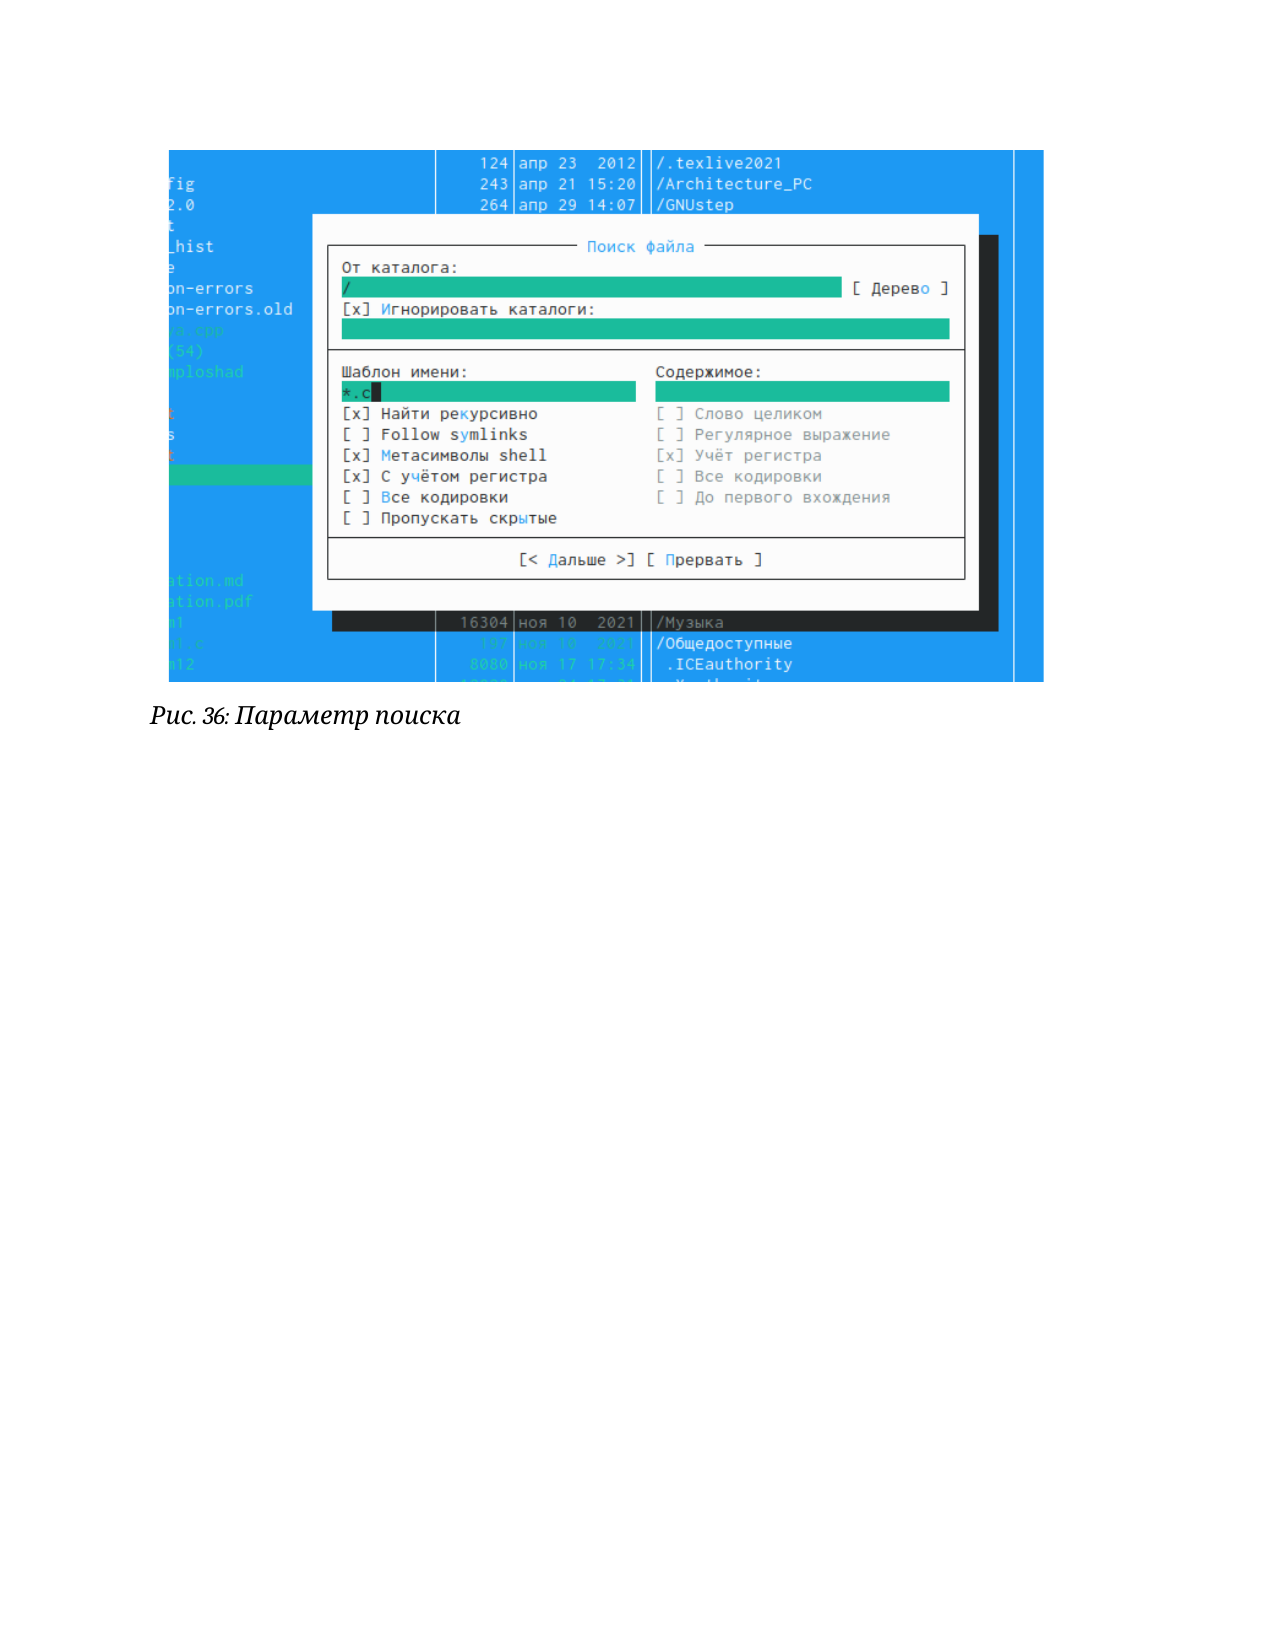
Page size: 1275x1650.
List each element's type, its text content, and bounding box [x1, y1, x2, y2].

text Рис. 36: Параметр поиска [150, 702, 1125, 731]
picture [168, 150, 1044, 682]
